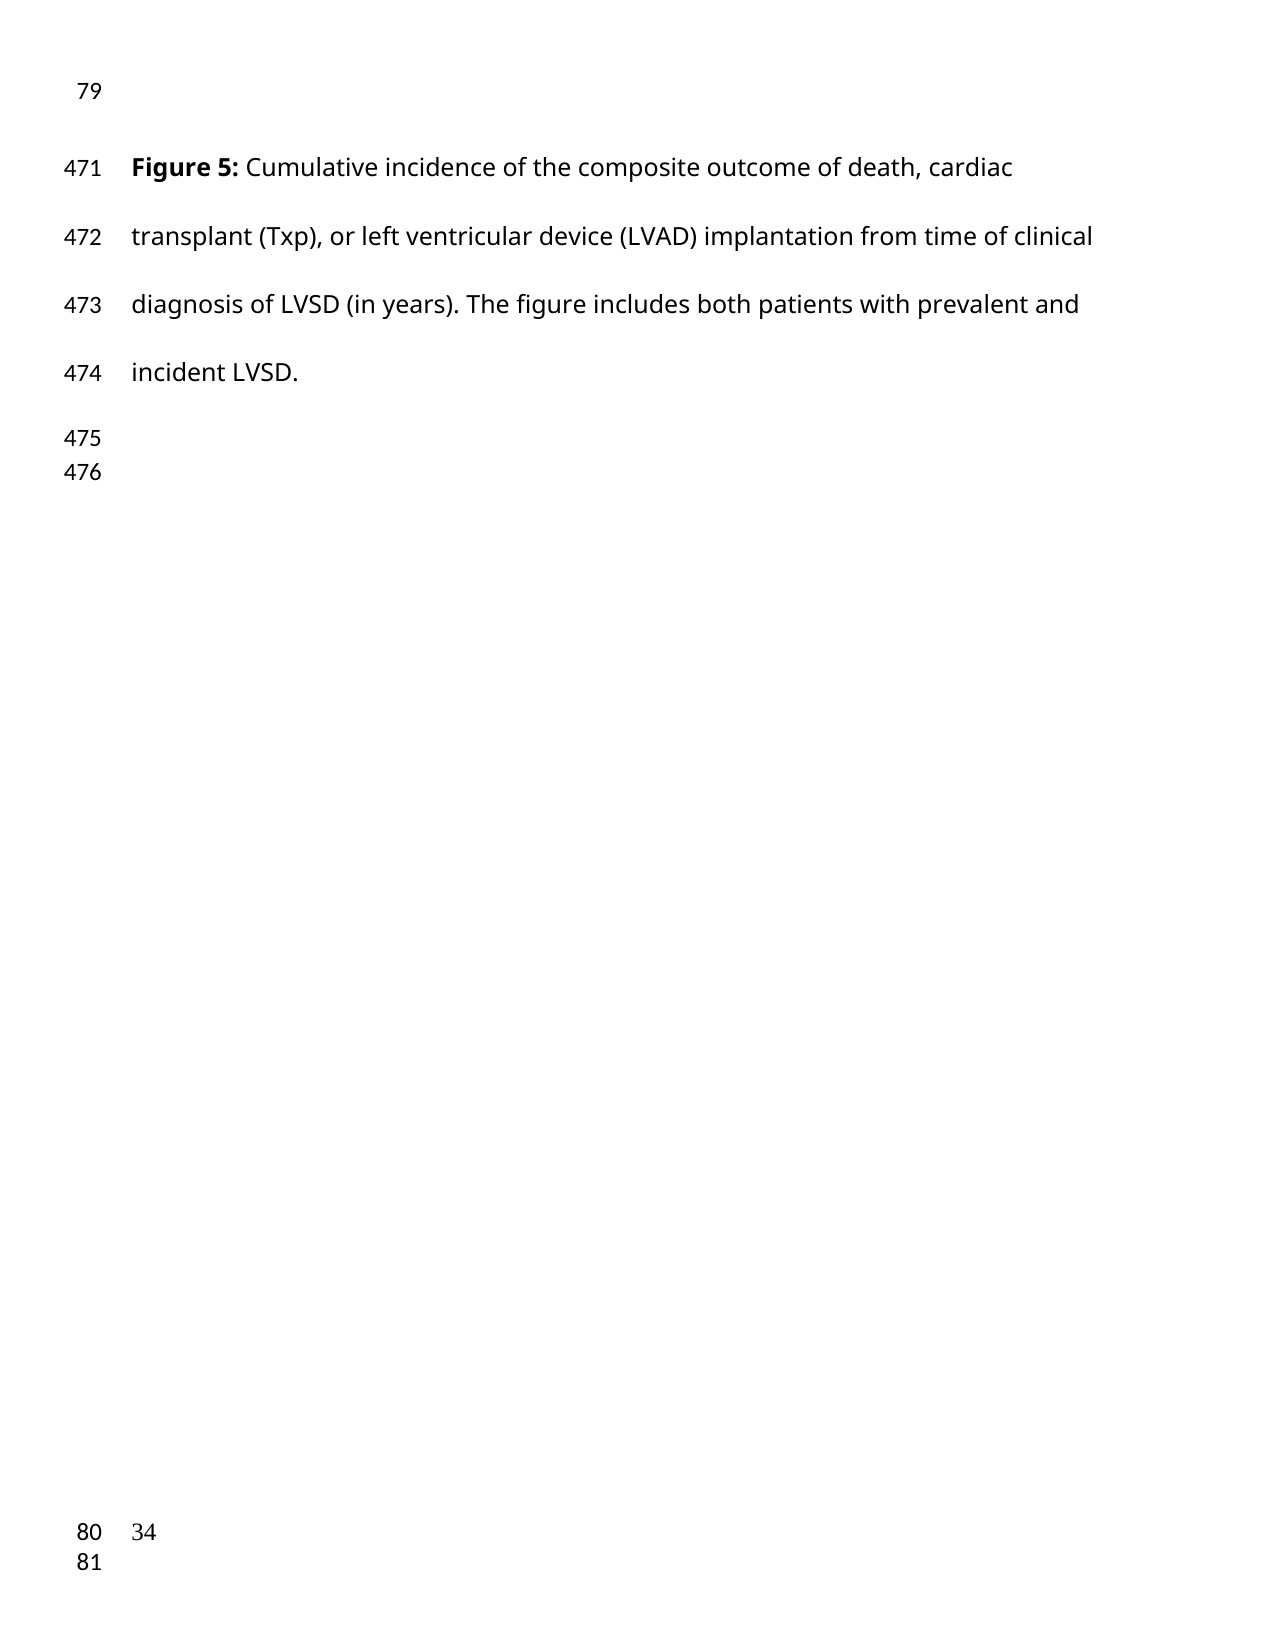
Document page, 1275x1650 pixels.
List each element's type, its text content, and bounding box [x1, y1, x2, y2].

text Figure 5: Cumulative incidence of the composite outcome of death, cardiac transplant (Txp), or left ventricular device (LVAD) implantation from time of clinical diagnosis of LVSD (in years). The figure includes both patients with prevalent and incident LVSD. [131, 150, 1125, 388]
